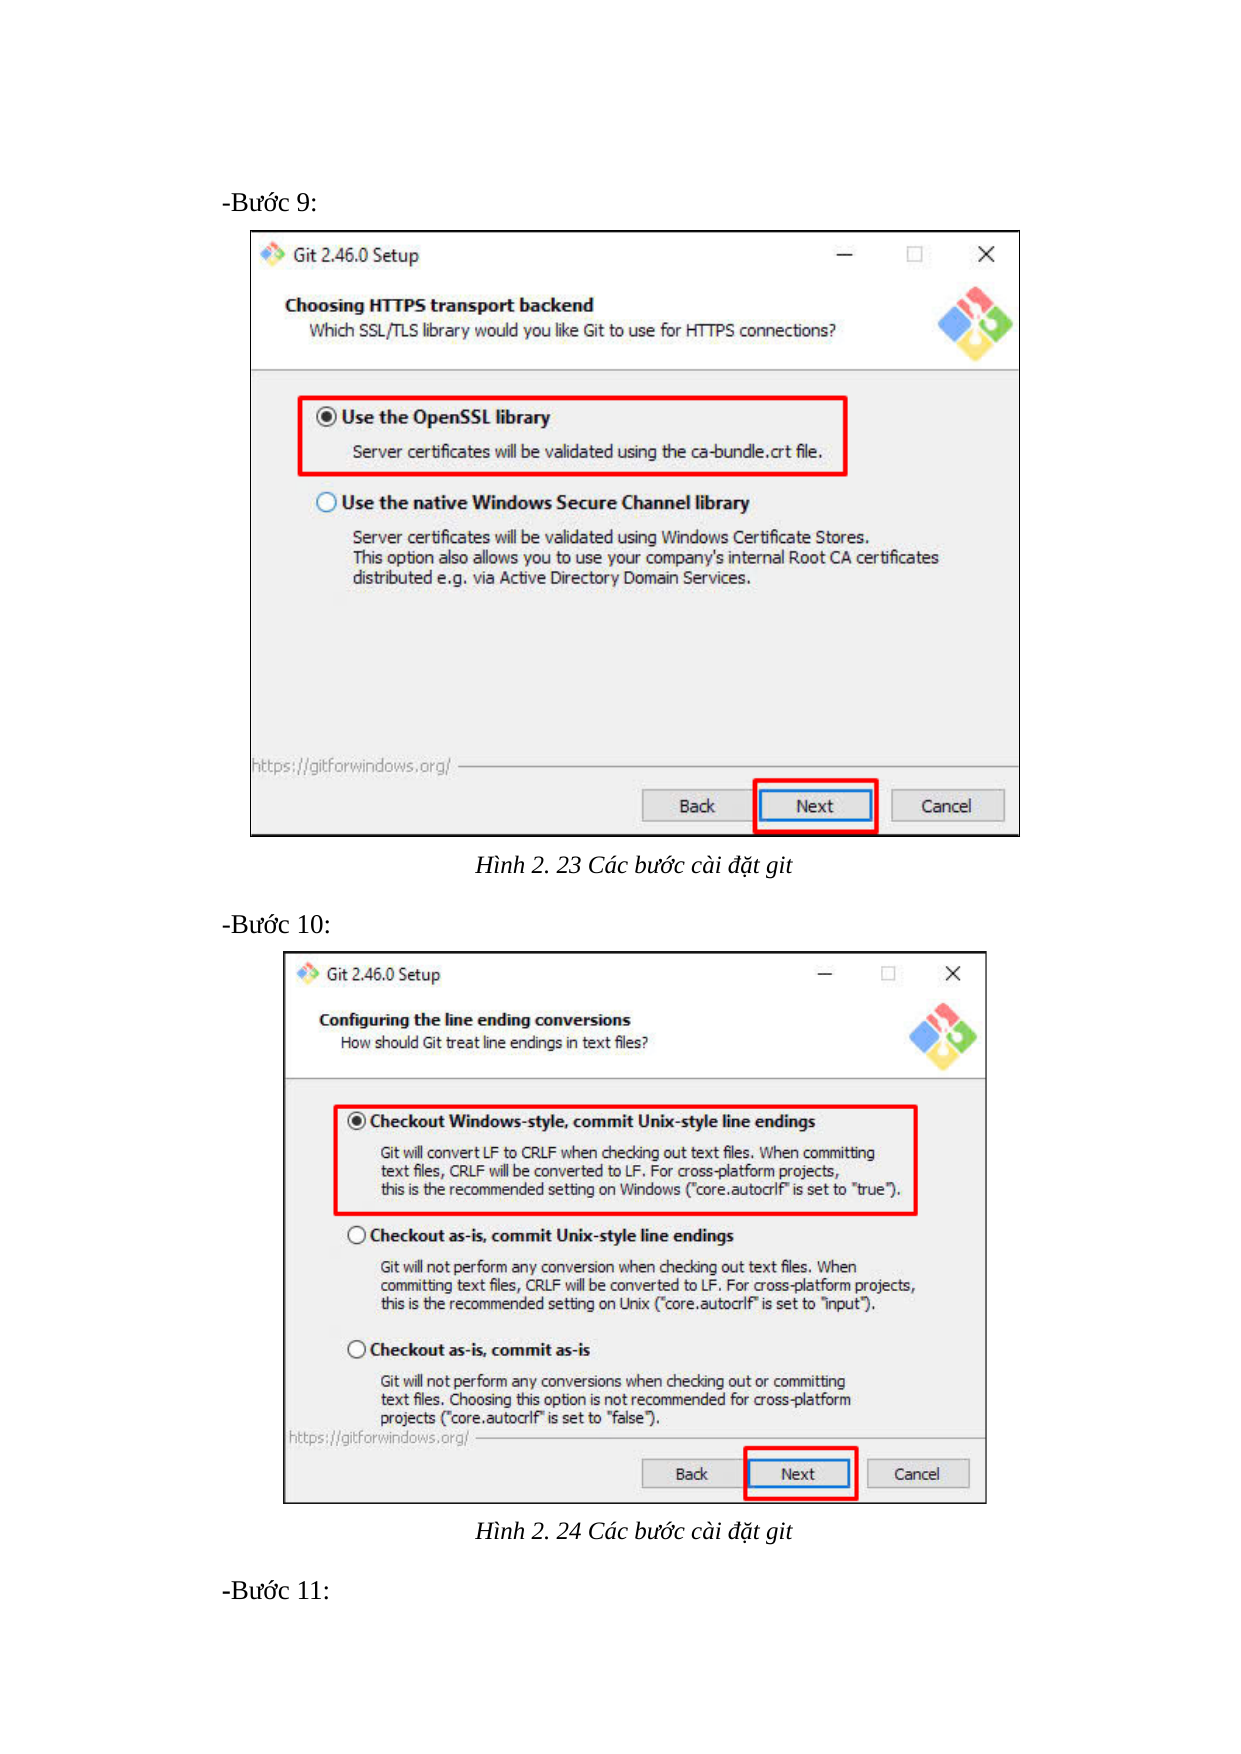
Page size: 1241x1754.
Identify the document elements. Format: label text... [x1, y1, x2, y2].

picture [251, 231, 1019, 836]
picture [283, 951, 987, 1504]
text -Bước 9: [148, 186, 1122, 217]
text Hình 2. 24 Các bước cài đặt git [148, 1516, 1122, 1544]
text -Bước 10: [148, 908, 1122, 939]
text Hình 2. 23 Các bước cài đặt git [148, 850, 1122, 879]
text -Bước 11: [148, 1574, 1122, 1605]
